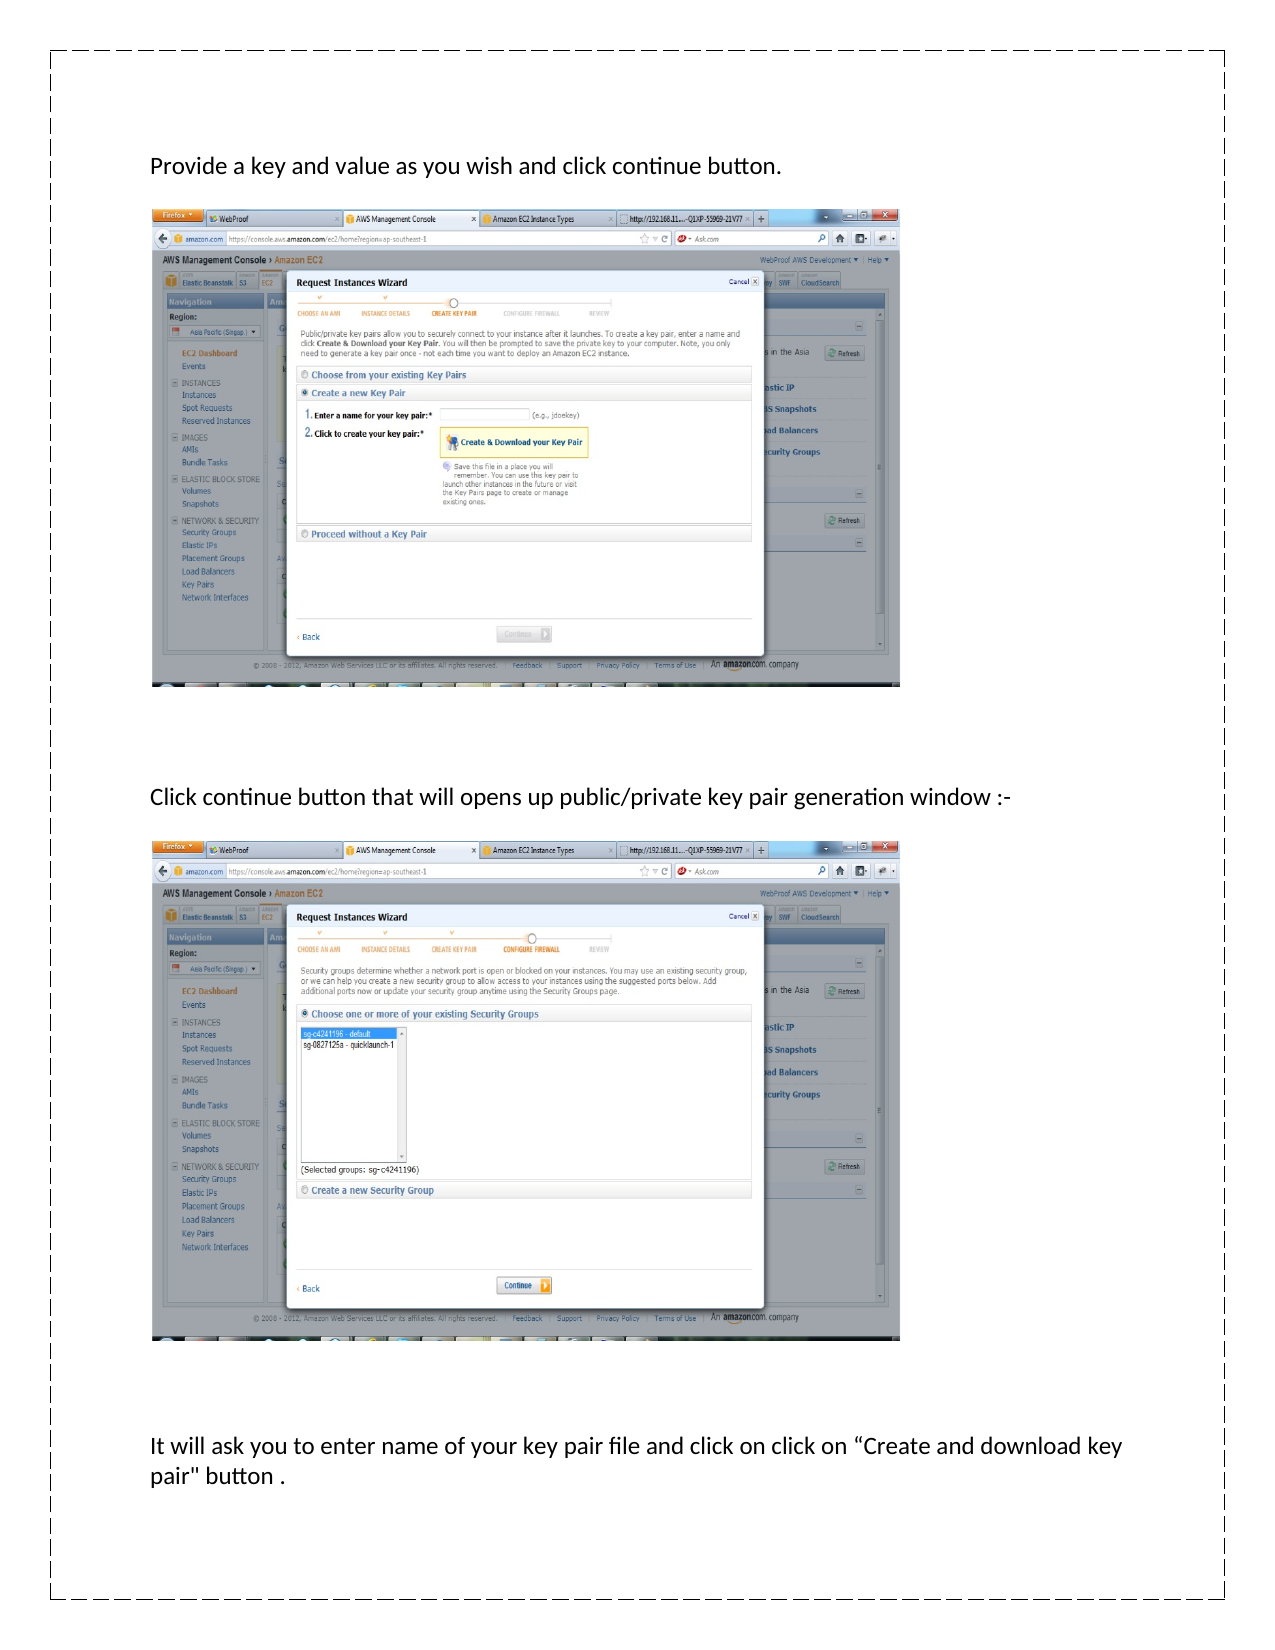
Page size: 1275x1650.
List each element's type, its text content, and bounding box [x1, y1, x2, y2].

text Click continue button that will opens up public/private key pair generation window :- [150, 781, 1125, 812]
text It will ask you to enter name of your key pair file and click on click on “Create and download key pair" button . [150, 1430, 1125, 1491]
text Provide a key and value as you wish and click continue button. [150, 150, 1125, 181]
picture [150, 209, 901, 687]
picture [150, 841, 901, 1341]
